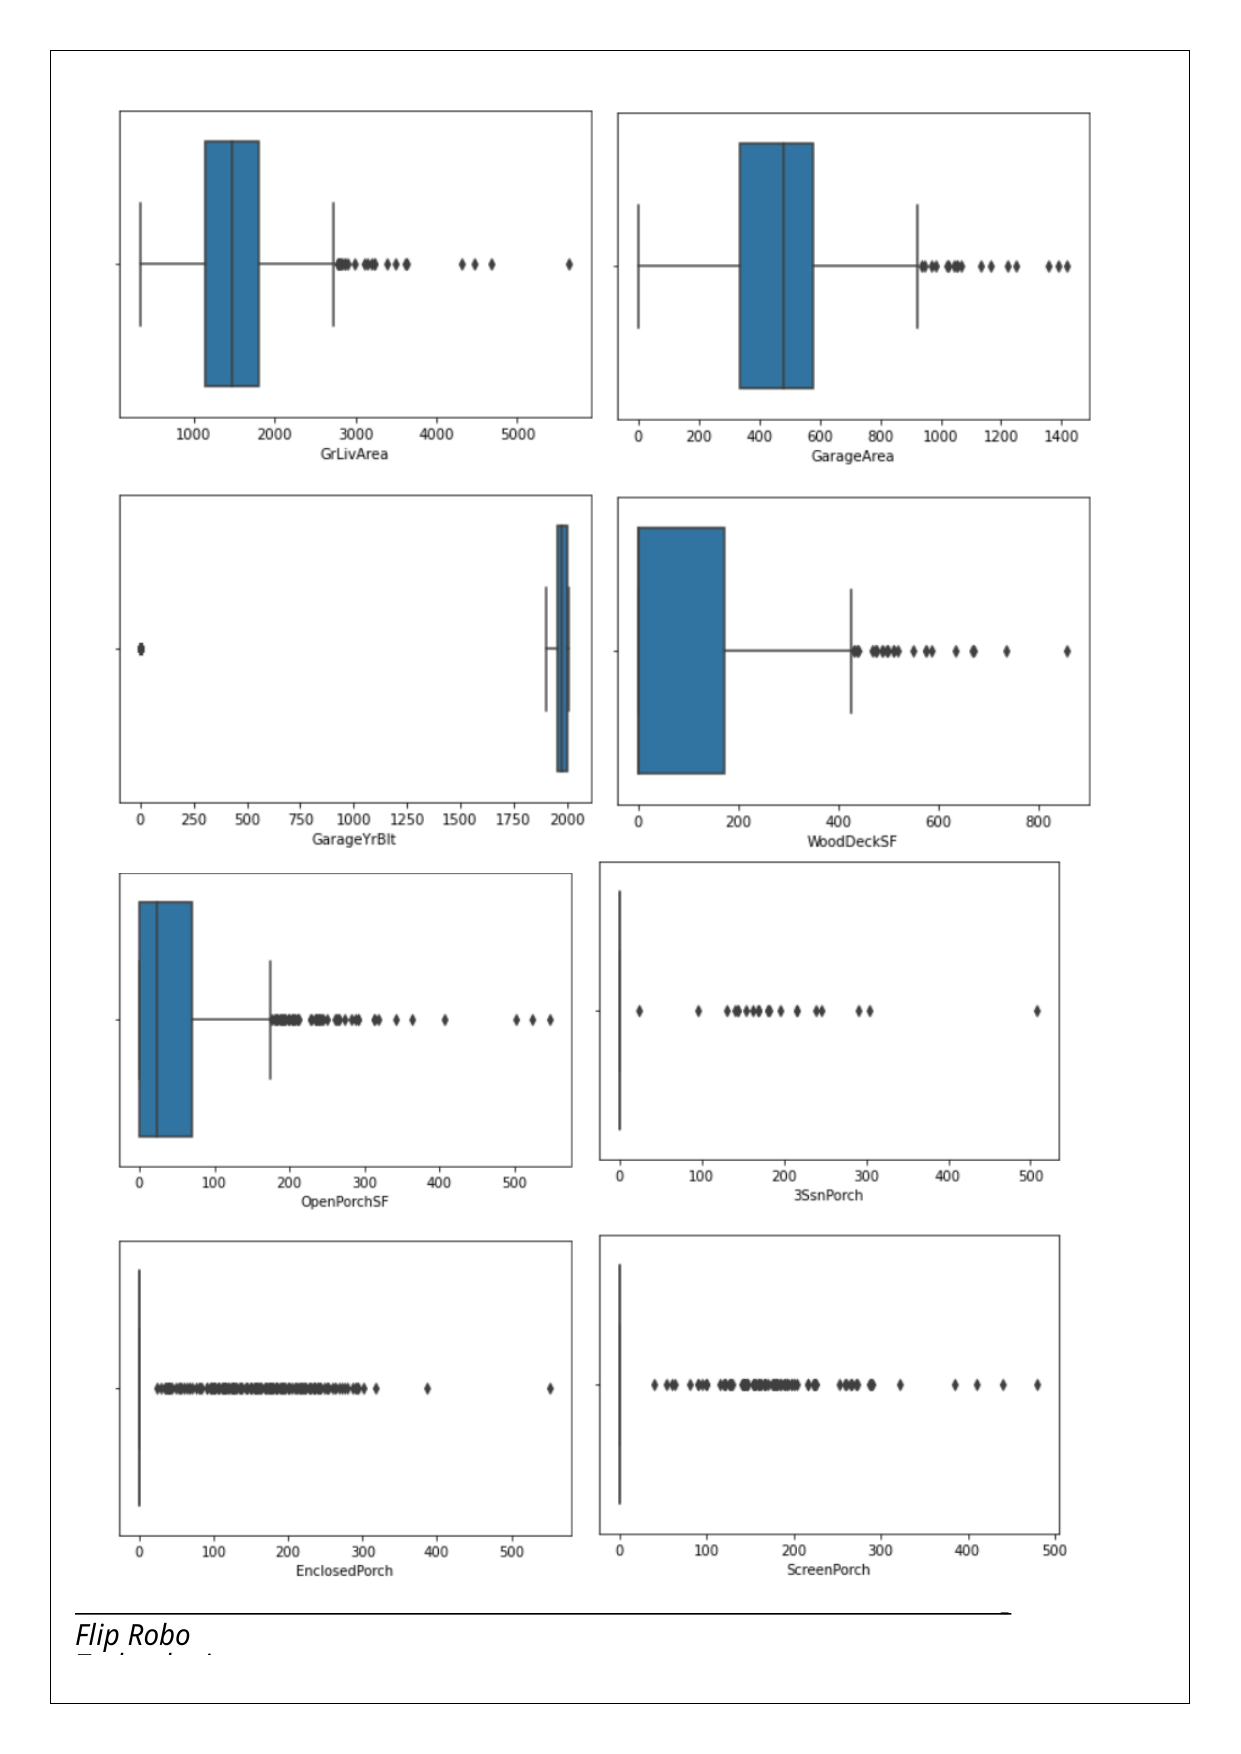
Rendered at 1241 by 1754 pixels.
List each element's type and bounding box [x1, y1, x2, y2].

picture [114, 873, 573, 1577]
picture [114, 110, 593, 848]
picture [594, 861, 1068, 1576]
picture [612, 112, 1091, 848]
